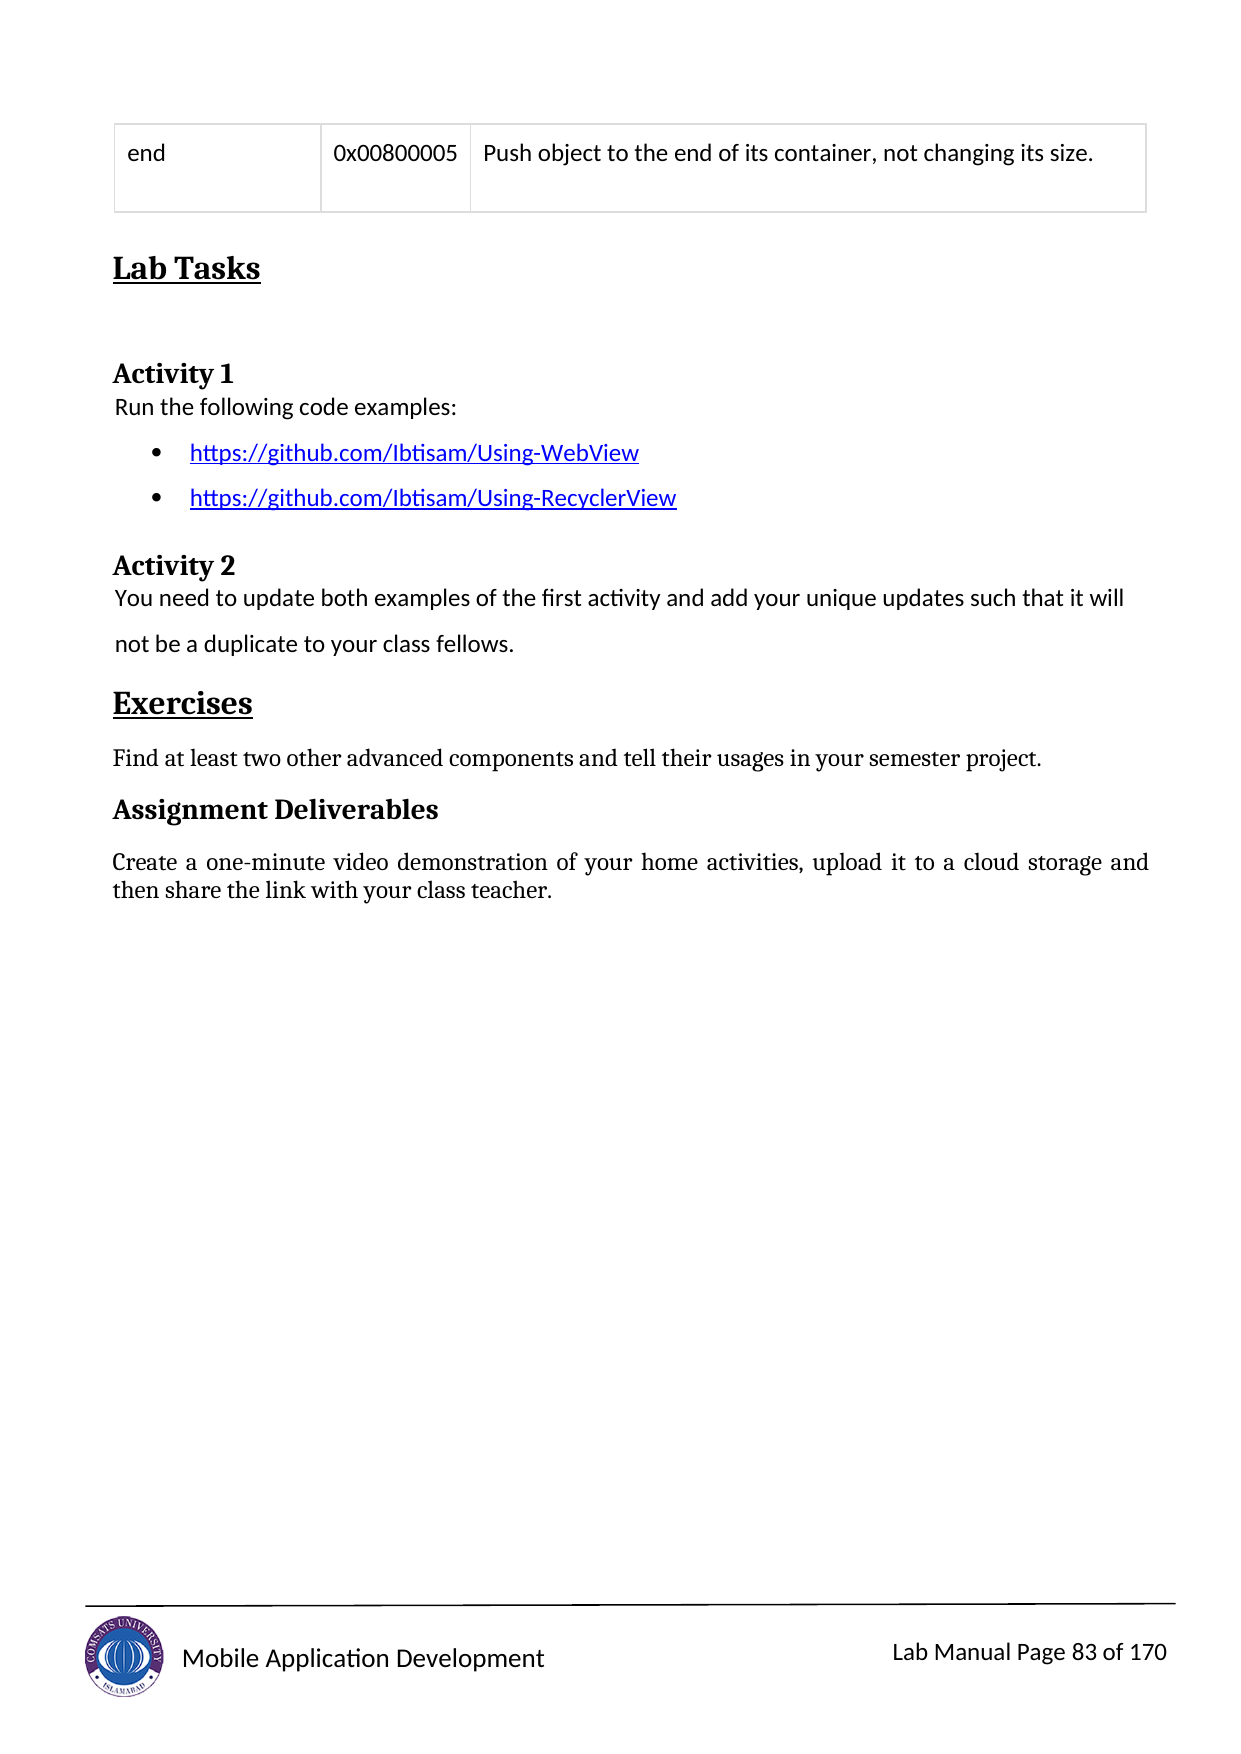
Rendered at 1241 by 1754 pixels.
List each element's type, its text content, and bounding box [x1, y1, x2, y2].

text Run the following code examples: [114, 391, 1152, 421]
text Find at least two other advanced components and tell their usages in your semester project. [112, 743, 1152, 772]
list https://github.com/Ibtisam/Using-WebView [152, 437, 1240, 467]
subtitle Lab Tasks [112, 249, 1240, 288]
table_cell end [115, 125, 320, 211]
subtitle Assignment Deliverables [112, 793, 1240, 827]
subtitle Exercises [112, 684, 1240, 723]
list https://github.com/Ibtisam/Using-RecyclerView [152, 482, 1240, 513]
text Create a one-minute video demonstration of your home activities, upload it to a cloud storage and then share the link with your class teacher. [112, 847, 1152, 905]
subtitle Activity 1 [112, 357, 1240, 391]
subtitle Activity 2 [112, 549, 1240, 583]
table_cell 0x00800005 [322, 125, 470, 211]
table_cell Push object to the end of its container, not changing its size. [471, 125, 1145, 211]
picture [85, 1616, 165, 1697]
text You need to update both examples of the first activity and add your unique updates such that it will not be a duplicate to your class fellows. [114, 583, 1152, 659]
